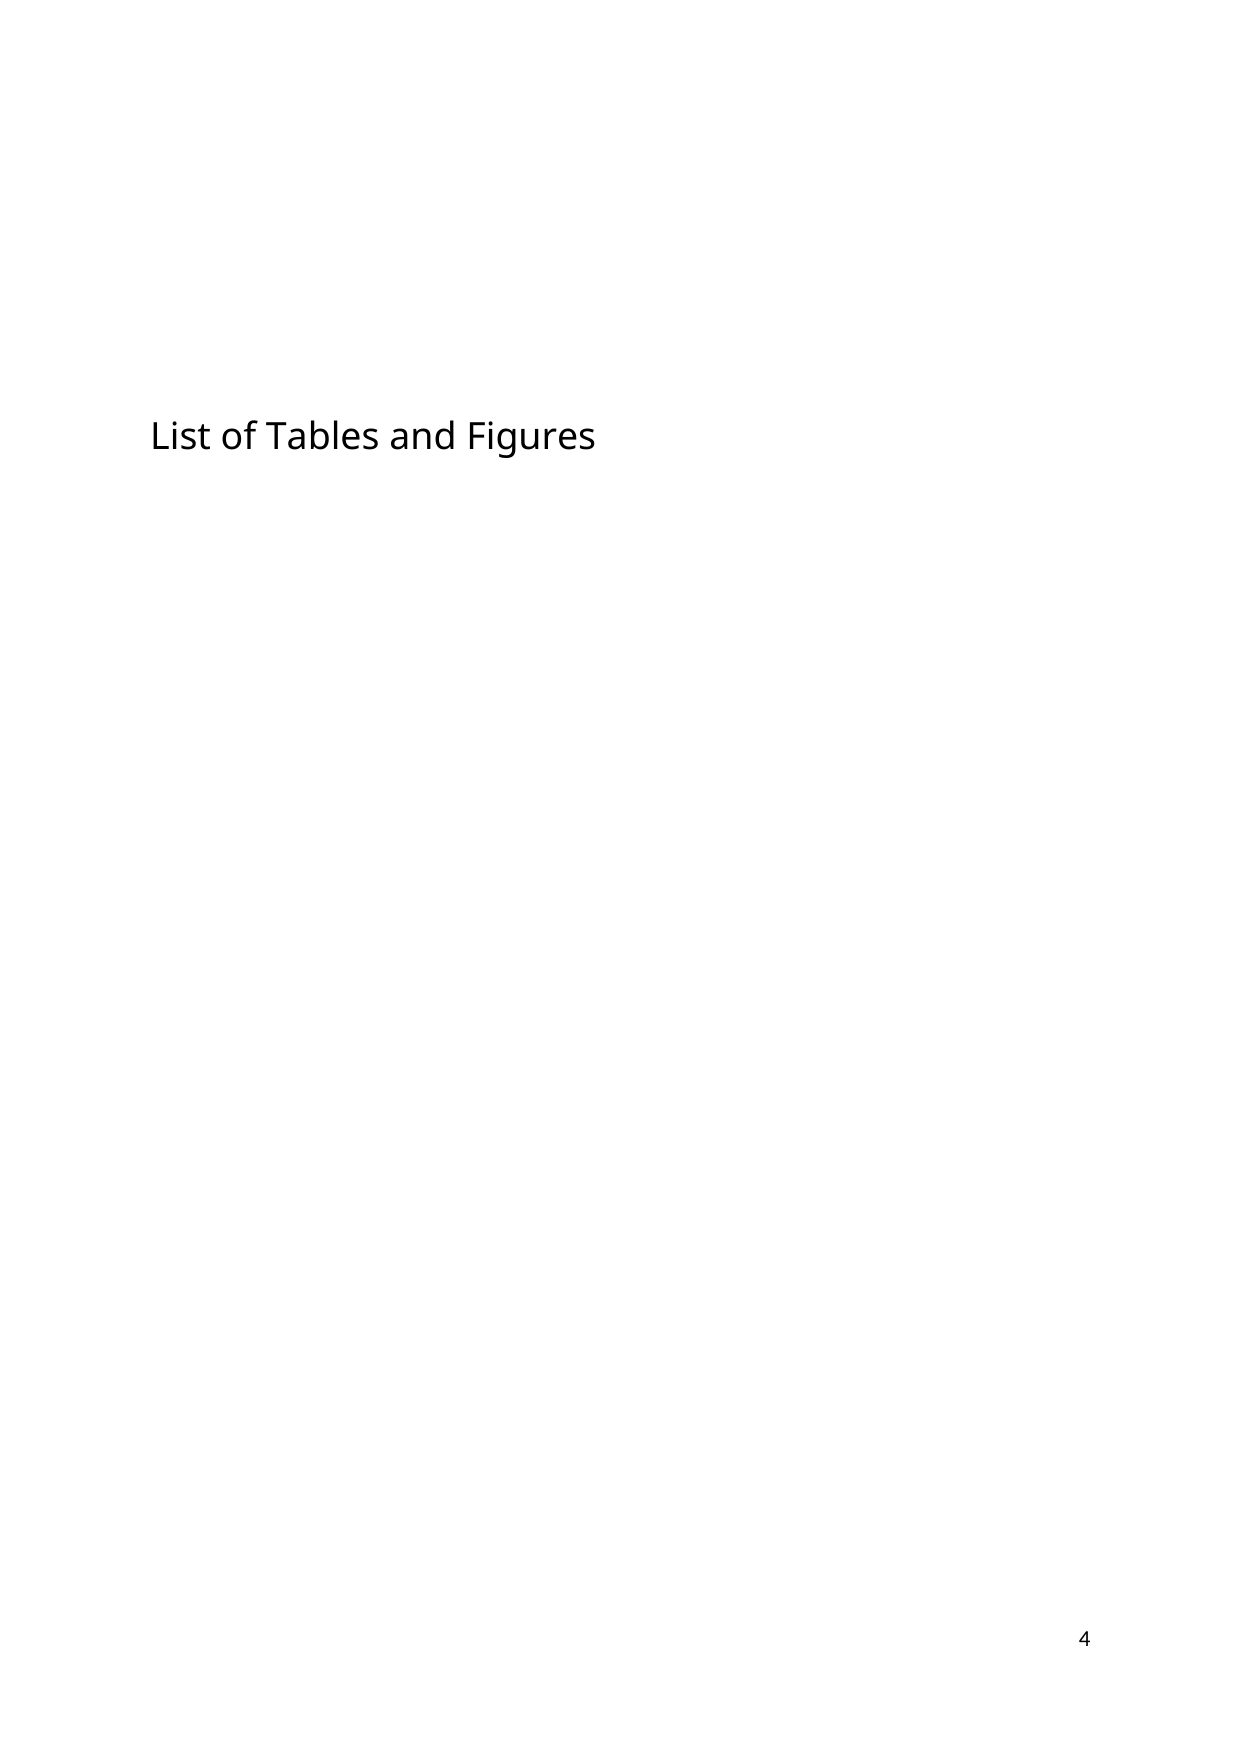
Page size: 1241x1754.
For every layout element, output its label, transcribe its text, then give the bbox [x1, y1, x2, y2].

subtitle List of Tables and Figures [150, 409, 1090, 460]
